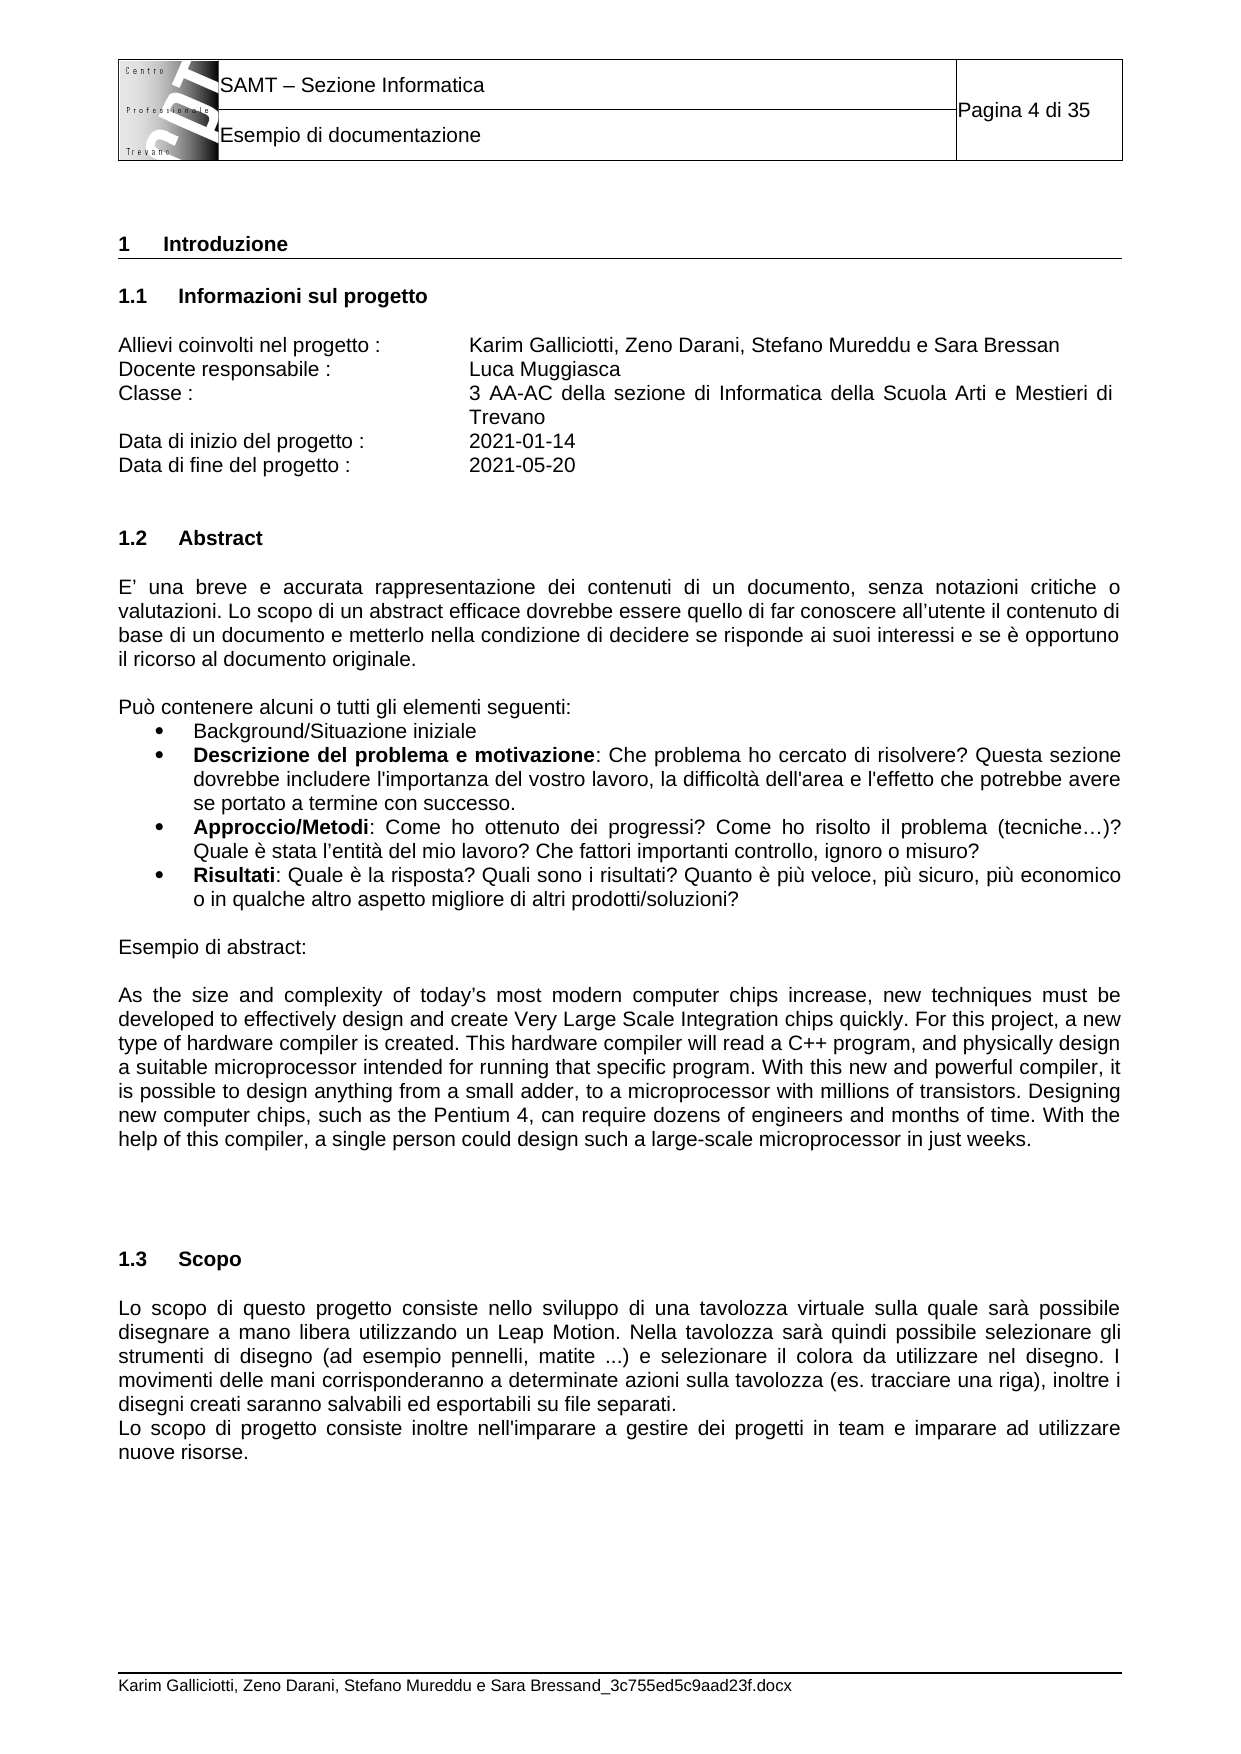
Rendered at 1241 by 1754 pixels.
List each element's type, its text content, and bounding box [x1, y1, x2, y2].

table_cell 3 AA-AC della sezione di Informatica della Scuola Arti e Mestieri di Trevano [458, 381, 1125, 429]
table_cell 2021-05-20 [458, 453, 1125, 477]
list Background/Situazione iniziale [156, 719, 1122, 743]
subtitle Abstract [118, 526, 1122, 550]
table_cell Docente responsabile : [107, 357, 458, 381]
subtitle Scopo [118, 1247, 1122, 1271]
table_cell Classe : [107, 381, 458, 429]
text Può contenere alcuni o tutti gli elementi seguenti: [118, 695, 1122, 719]
text Esempio di abstract: [118, 935, 1122, 959]
text Lo scopo di progetto consiste inoltre nell'imparare a gestire dei progetti in team e imparare ad utilizzare nuove risorse. [118, 1416, 1122, 1464]
table_header Karim Galliciotti, Zeno Darani, Stefano Mureddu e Sara Bressan [458, 333, 1125, 357]
table_header Allievi coinvolti nel progetto : [107, 333, 458, 357]
text Lo scopo di questo progetto consiste nello sviluppo di una tavolozza virtuale sulla quale sarà possibile disegnare a mano libera utilizzando un Leap Motion. Nella tavolozza sarà quindi possibile selezionare gli strumenti di disegno (ad esempio pennelli, matite ...) e selezionare il colora da utilizzare nel disegno. I movimenti delle mani corrisponderanno a determinate azioni sulla tavolozza (es. tracciare una riga), inoltre i disegni creati saranno salvabili ed esportabili su file separati. [118, 1296, 1122, 1416]
table_cell Data di inizio del progetto : [107, 429, 458, 453]
picture [118, 60, 219, 160]
list Descrizione del problema e motivazione: Che problema ho cercato di risolvere? Questa sezione dovrebbe includere l'importanza del vostro lavoro, la difficoltà dell'area e l'effetto che potrebbe avere se portato a termine con successo. [156, 743, 1122, 815]
table_cell Data di fine del progetto : [107, 453, 458, 477]
list Approccio/Metodi: Come ho ottenuto dei progressi? Come ho risolto il problema (tecniche…)? Quale è stata l’entità del mio lavoro? Che fattori importanti controllo, ignoro o misuro? [156, 815, 1122, 863]
table_cell Luca Muggiasca [458, 357, 1125, 381]
subtitle Informazioni sul progetto [118, 284, 1122, 308]
list Risultati: Quale è la risposta? Quali sono i risultati? Quanto è più veloce, più sicuro, più economico o in qualche altro aspetto migliore di altri prodotti/soluzioni? [156, 863, 1122, 911]
table_cell 2021-01-14 [458, 429, 1125, 453]
text E’ una breve e accurata rappresentazione dei contenuti di un documento, senza notazioni critiche o valutazioni. Lo scopo di un abstract efficace dovrebbe essere quello di far conoscere all’utente il contenuto di base di un documento e metterlo nella condizione di decidere se risponde ai suoi interessi e se è opportuno il ricorso al documento originale. [118, 575, 1122, 671]
text As the size and complexity of today’s most modern computer chips increase, new techniques must be developed to effectively design and create Very Large Scale Integration chips quickly. For this project, a new type of hardware compiler is created. This hardware compiler will read a C++ program, and physically design a suitable microprocessor intended for running that specific program. With this new and powerful compiler, it is possible to design anything from a small adder, to a microprocessor with millions of transistors. Designing new computer chips, such as the Pentium 4, can require dozens of engineers and months of time. With the help of this compiler, a single person could design such a large-scale microprocessor in just weeks. [118, 983, 1122, 1150]
subtitle Introduzione [118, 232, 1122, 258]
